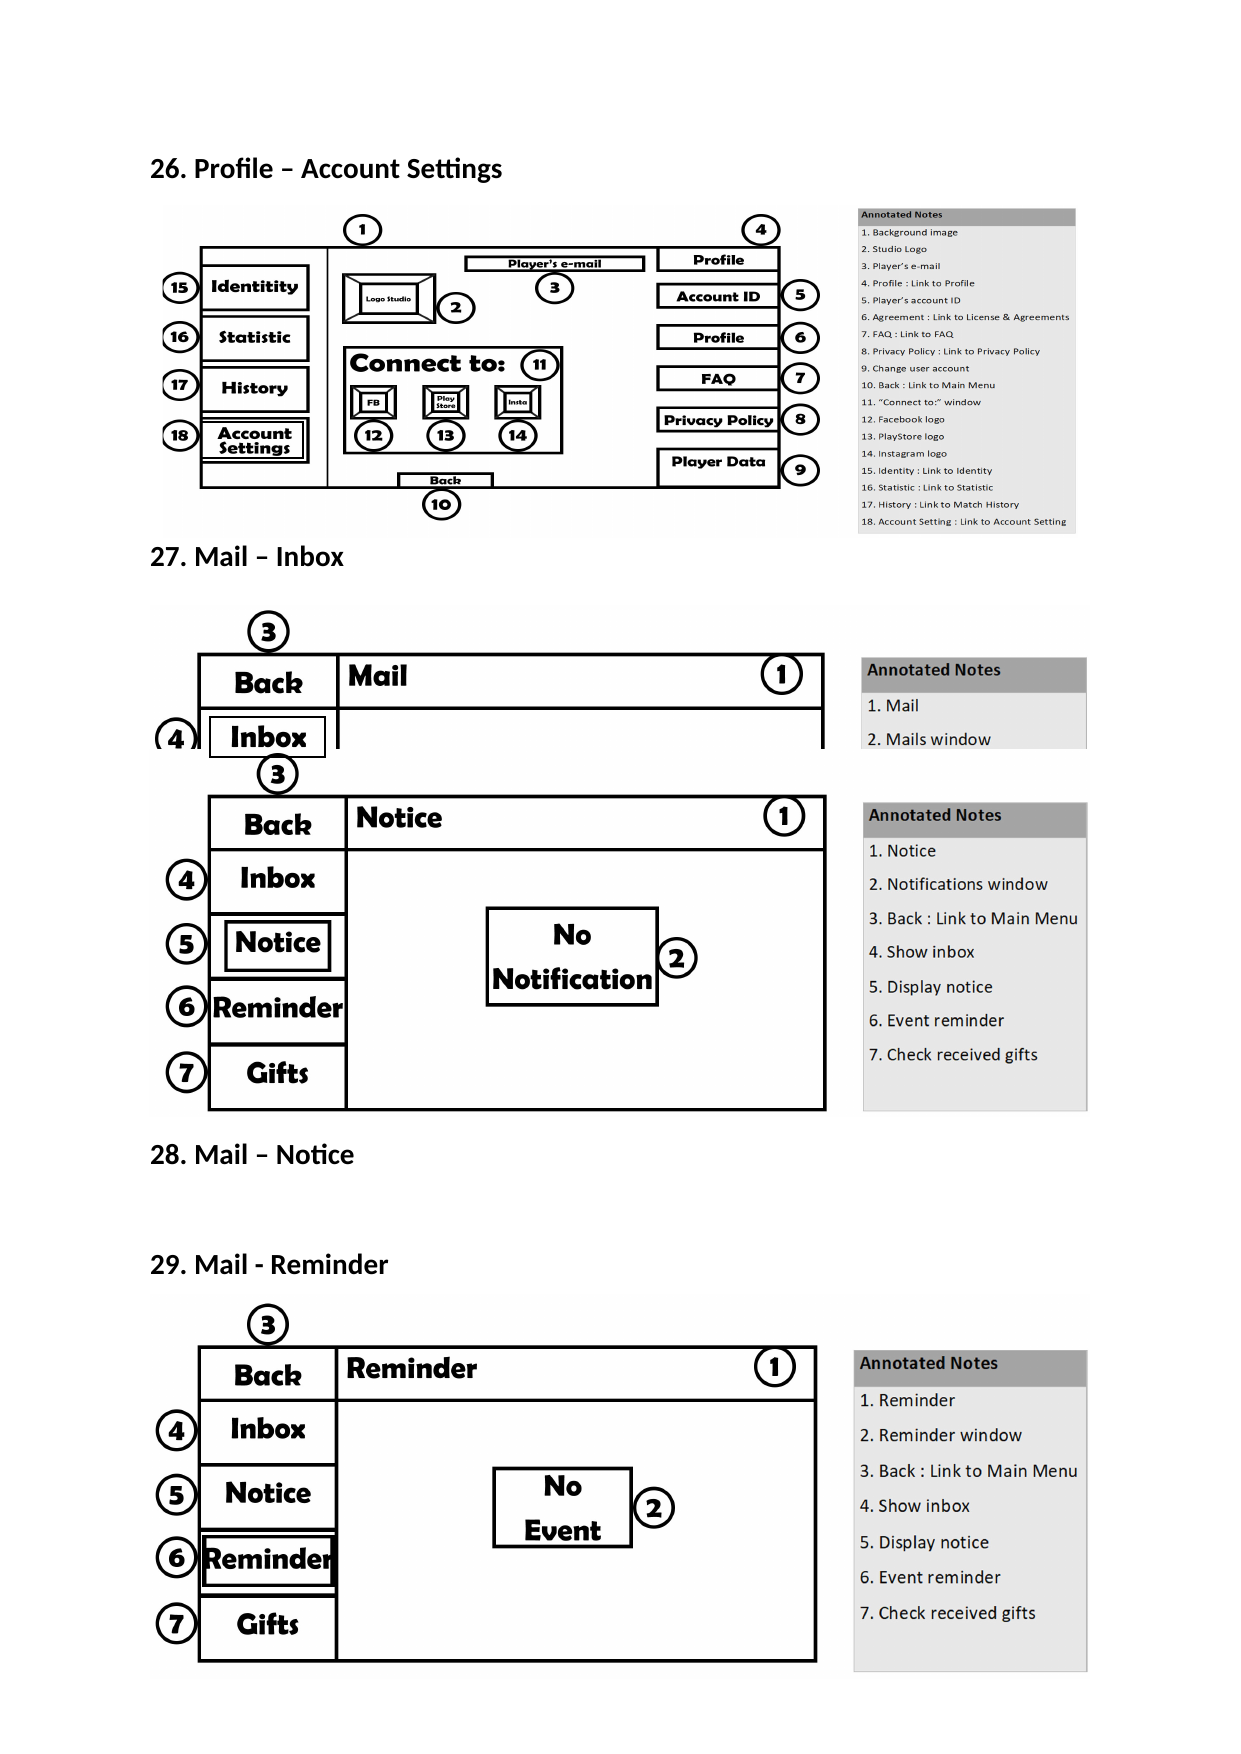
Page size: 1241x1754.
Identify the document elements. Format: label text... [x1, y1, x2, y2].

text 28. Mail – Notice [150, 1117, 1090, 1172]
text 29. Mail - Reminder [150, 1246, 1090, 1282]
text 26. Profile – Account Settings [150, 150, 1090, 186]
picture [162, 205, 1078, 538]
picture [150, 1294, 1091, 1679]
picture [148, 605, 1091, 1117]
